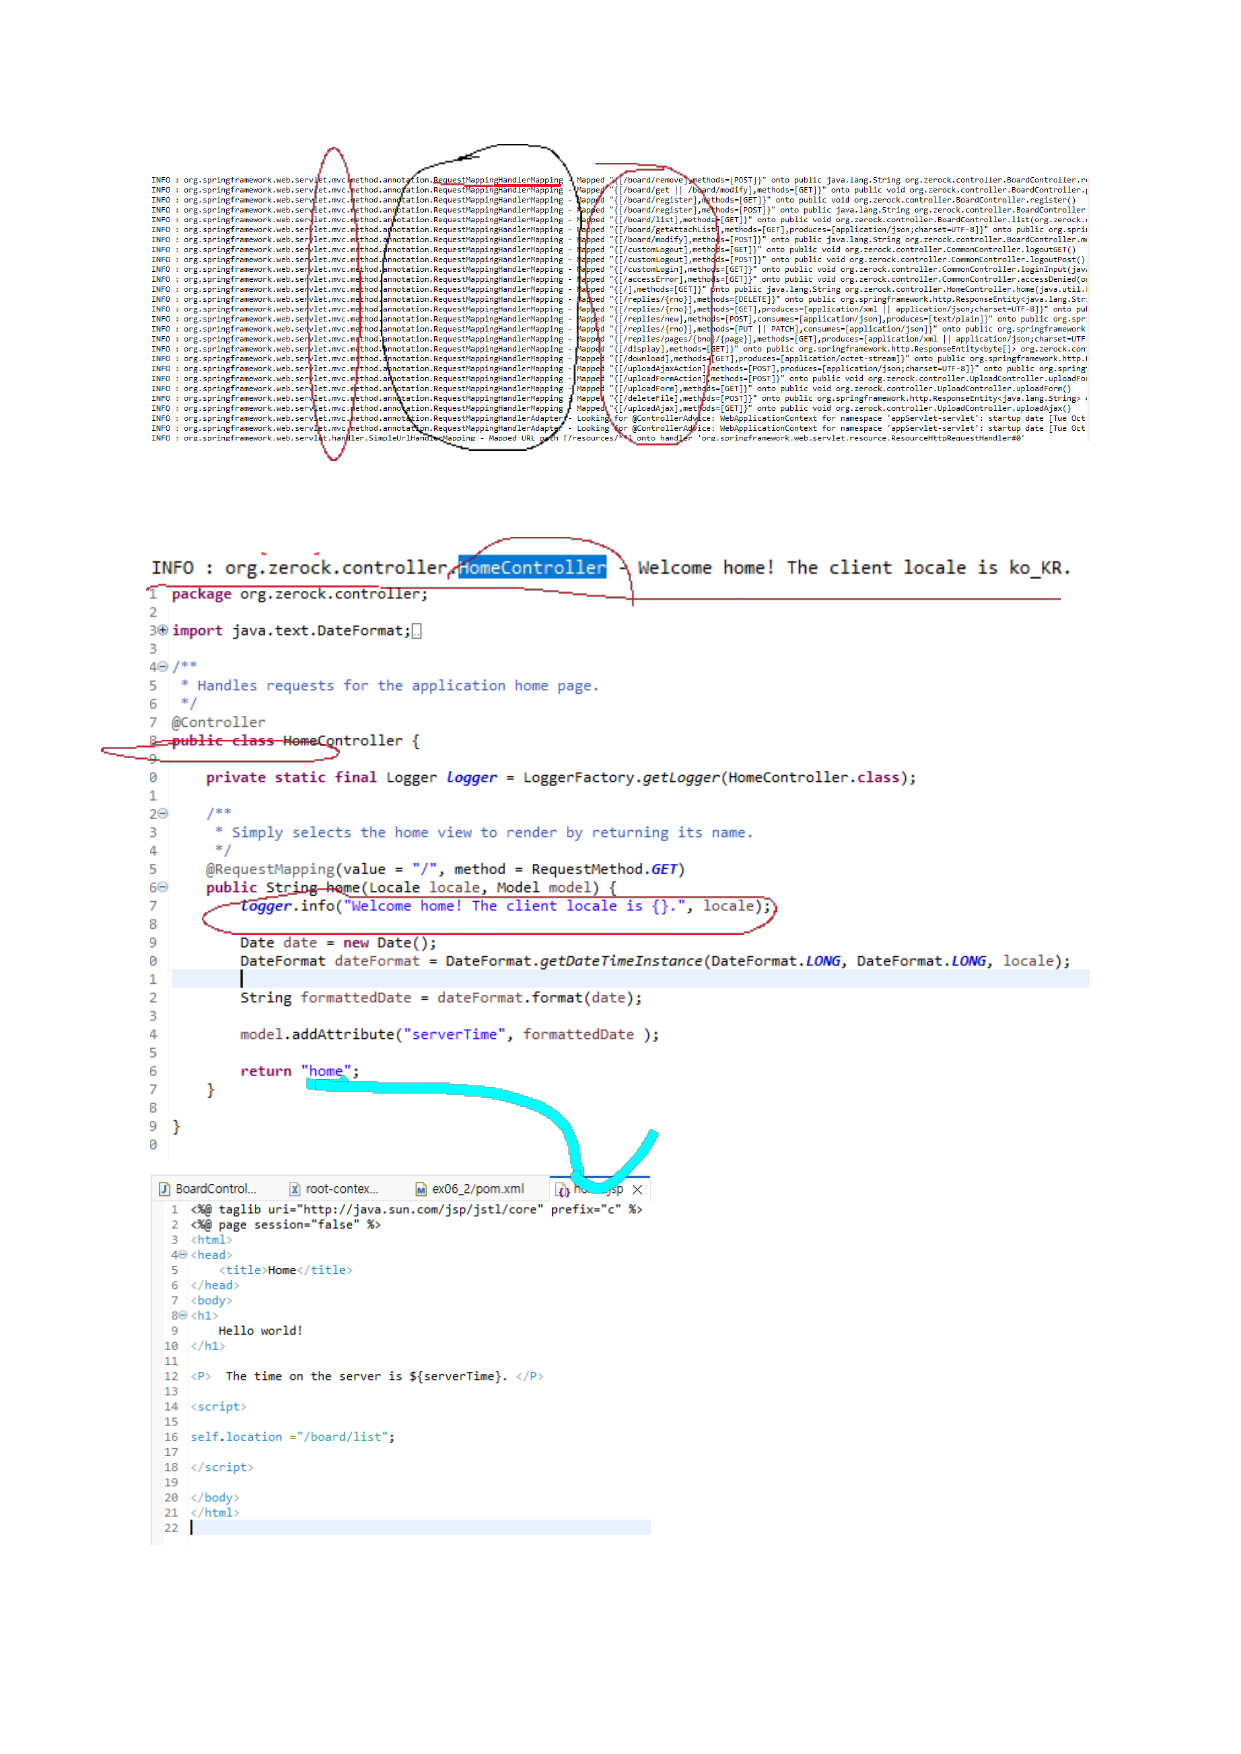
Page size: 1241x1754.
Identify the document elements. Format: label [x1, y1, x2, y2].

picture [101, 537, 1091, 1545]
picture [150, 144, 1091, 461]
